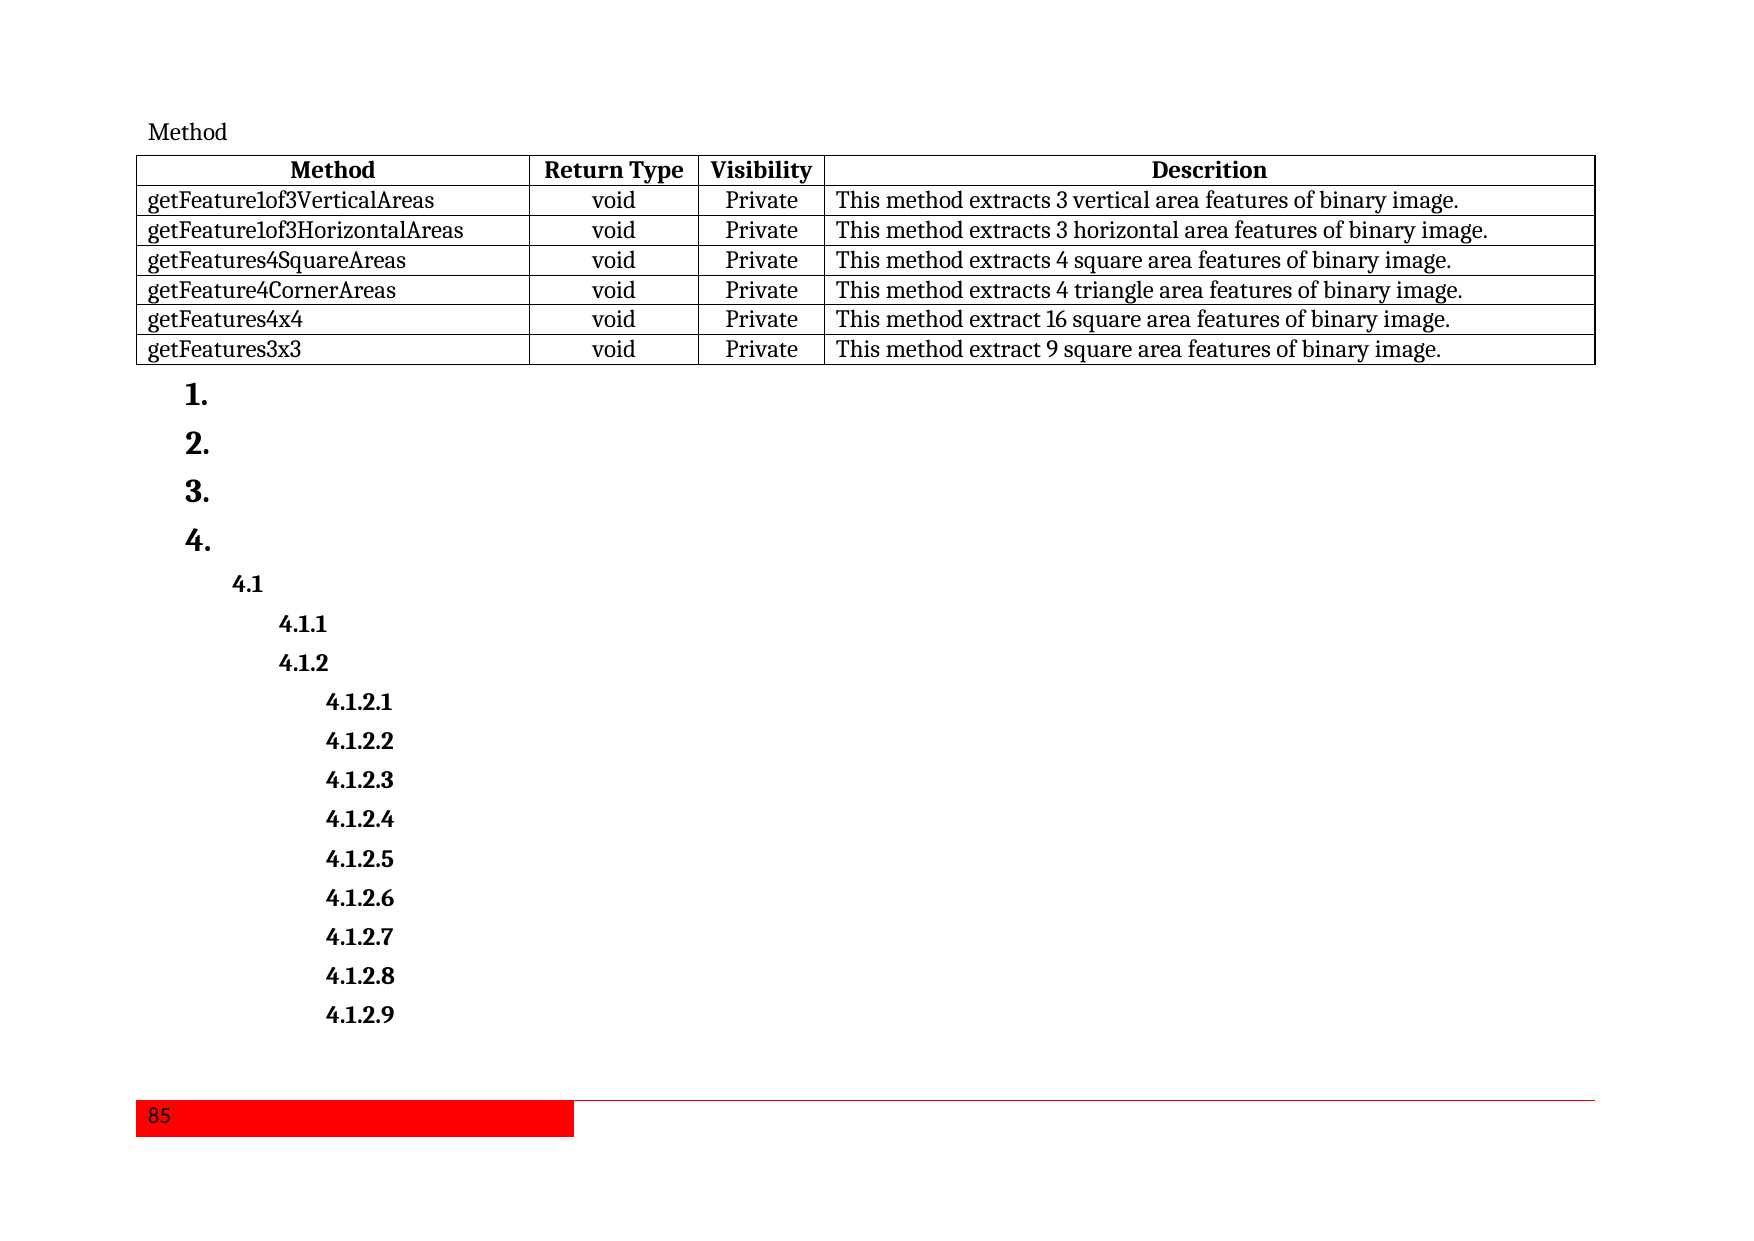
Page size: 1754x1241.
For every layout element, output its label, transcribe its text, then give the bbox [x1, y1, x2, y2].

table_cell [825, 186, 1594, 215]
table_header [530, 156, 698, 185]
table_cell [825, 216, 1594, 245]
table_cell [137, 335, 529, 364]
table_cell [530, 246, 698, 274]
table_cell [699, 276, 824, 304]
subtitle Method [148, 118, 1606, 147]
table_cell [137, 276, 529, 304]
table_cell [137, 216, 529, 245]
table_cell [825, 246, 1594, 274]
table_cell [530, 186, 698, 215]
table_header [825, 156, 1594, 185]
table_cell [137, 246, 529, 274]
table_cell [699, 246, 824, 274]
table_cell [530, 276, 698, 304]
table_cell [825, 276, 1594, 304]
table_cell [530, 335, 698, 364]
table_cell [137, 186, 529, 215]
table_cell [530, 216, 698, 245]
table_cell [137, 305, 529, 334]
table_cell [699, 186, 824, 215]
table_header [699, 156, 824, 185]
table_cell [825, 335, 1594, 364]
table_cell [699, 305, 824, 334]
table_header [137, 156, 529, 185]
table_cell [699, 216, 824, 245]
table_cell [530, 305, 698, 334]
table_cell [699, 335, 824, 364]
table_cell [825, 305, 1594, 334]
